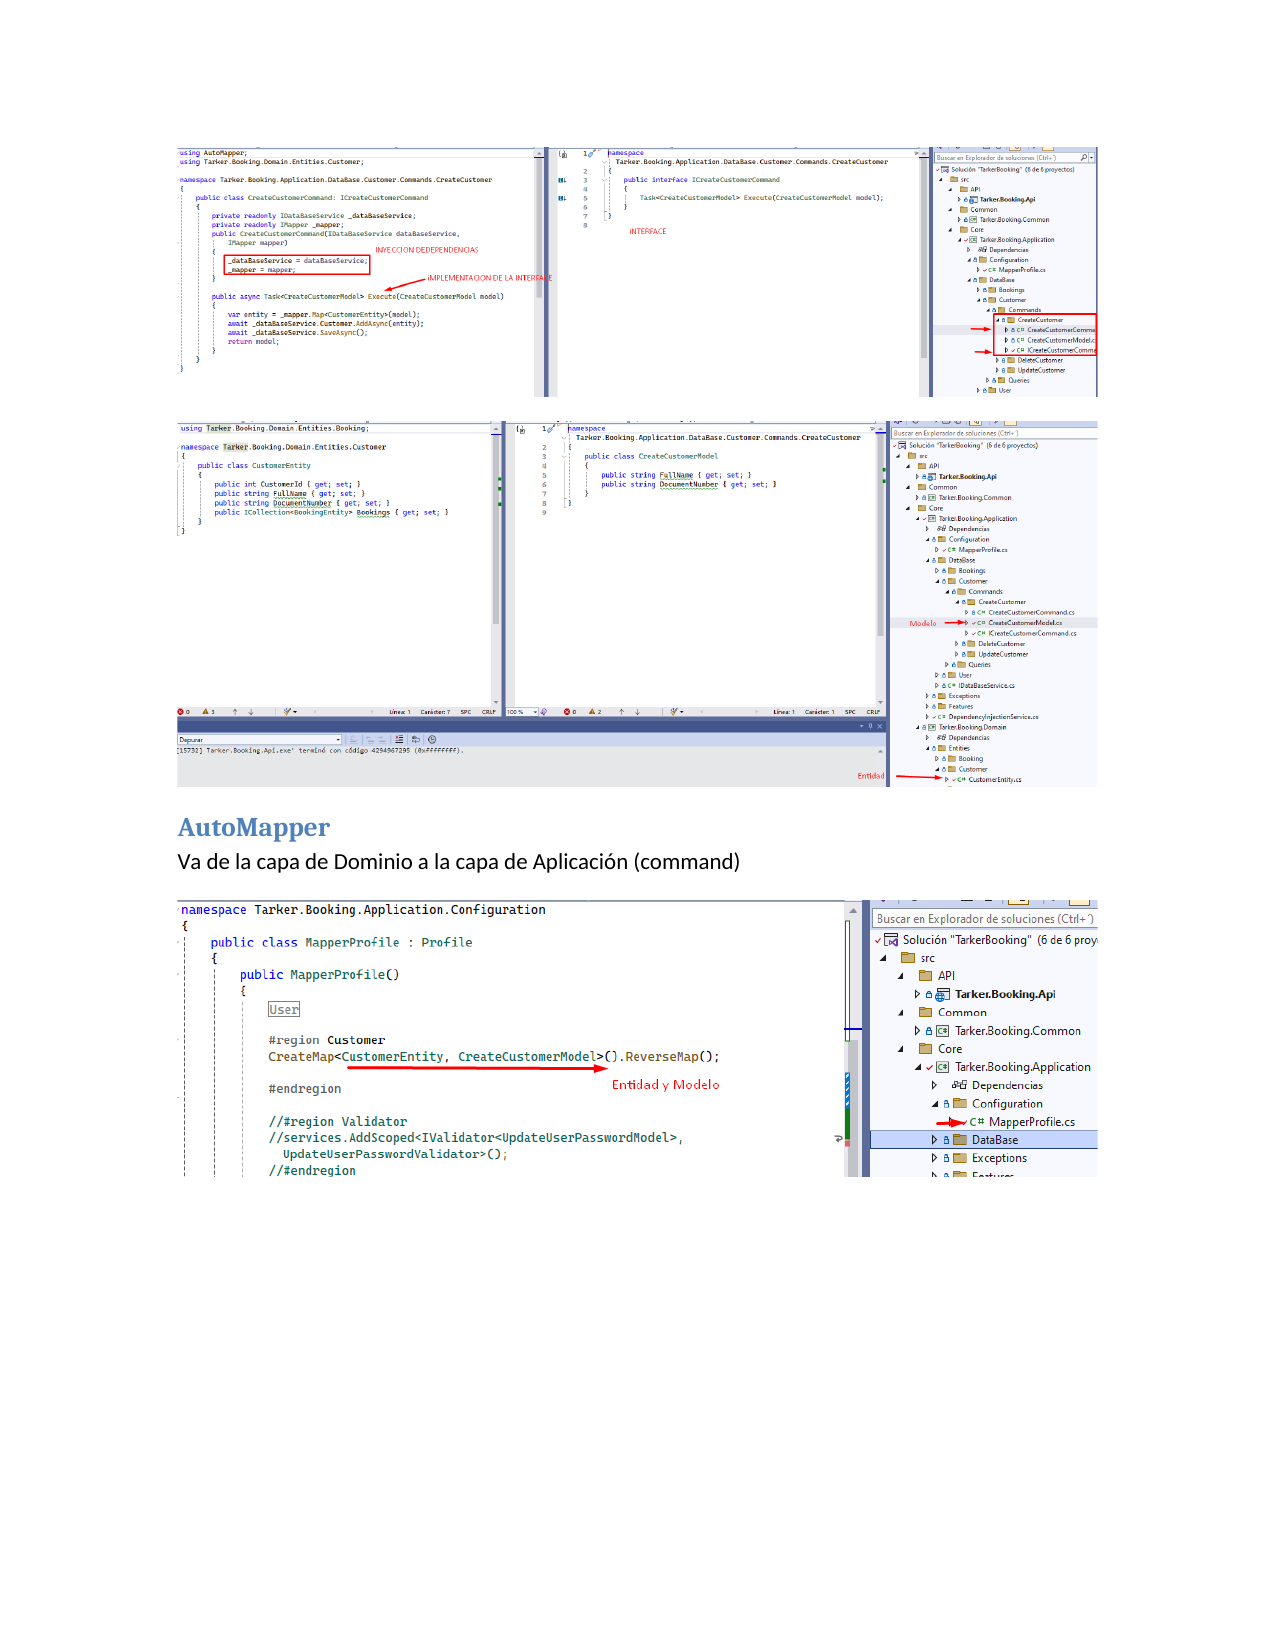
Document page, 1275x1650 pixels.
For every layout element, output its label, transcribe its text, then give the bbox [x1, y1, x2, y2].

picture [177, 147, 1098, 397]
picture [177, 421, 1098, 787]
picture [177, 900, 1098, 1177]
text Va de la capa de Dominio a la capa de Aplicación (command) [177, 847, 1098, 876]
subtitle AutoMapper [177, 812, 1098, 843]
